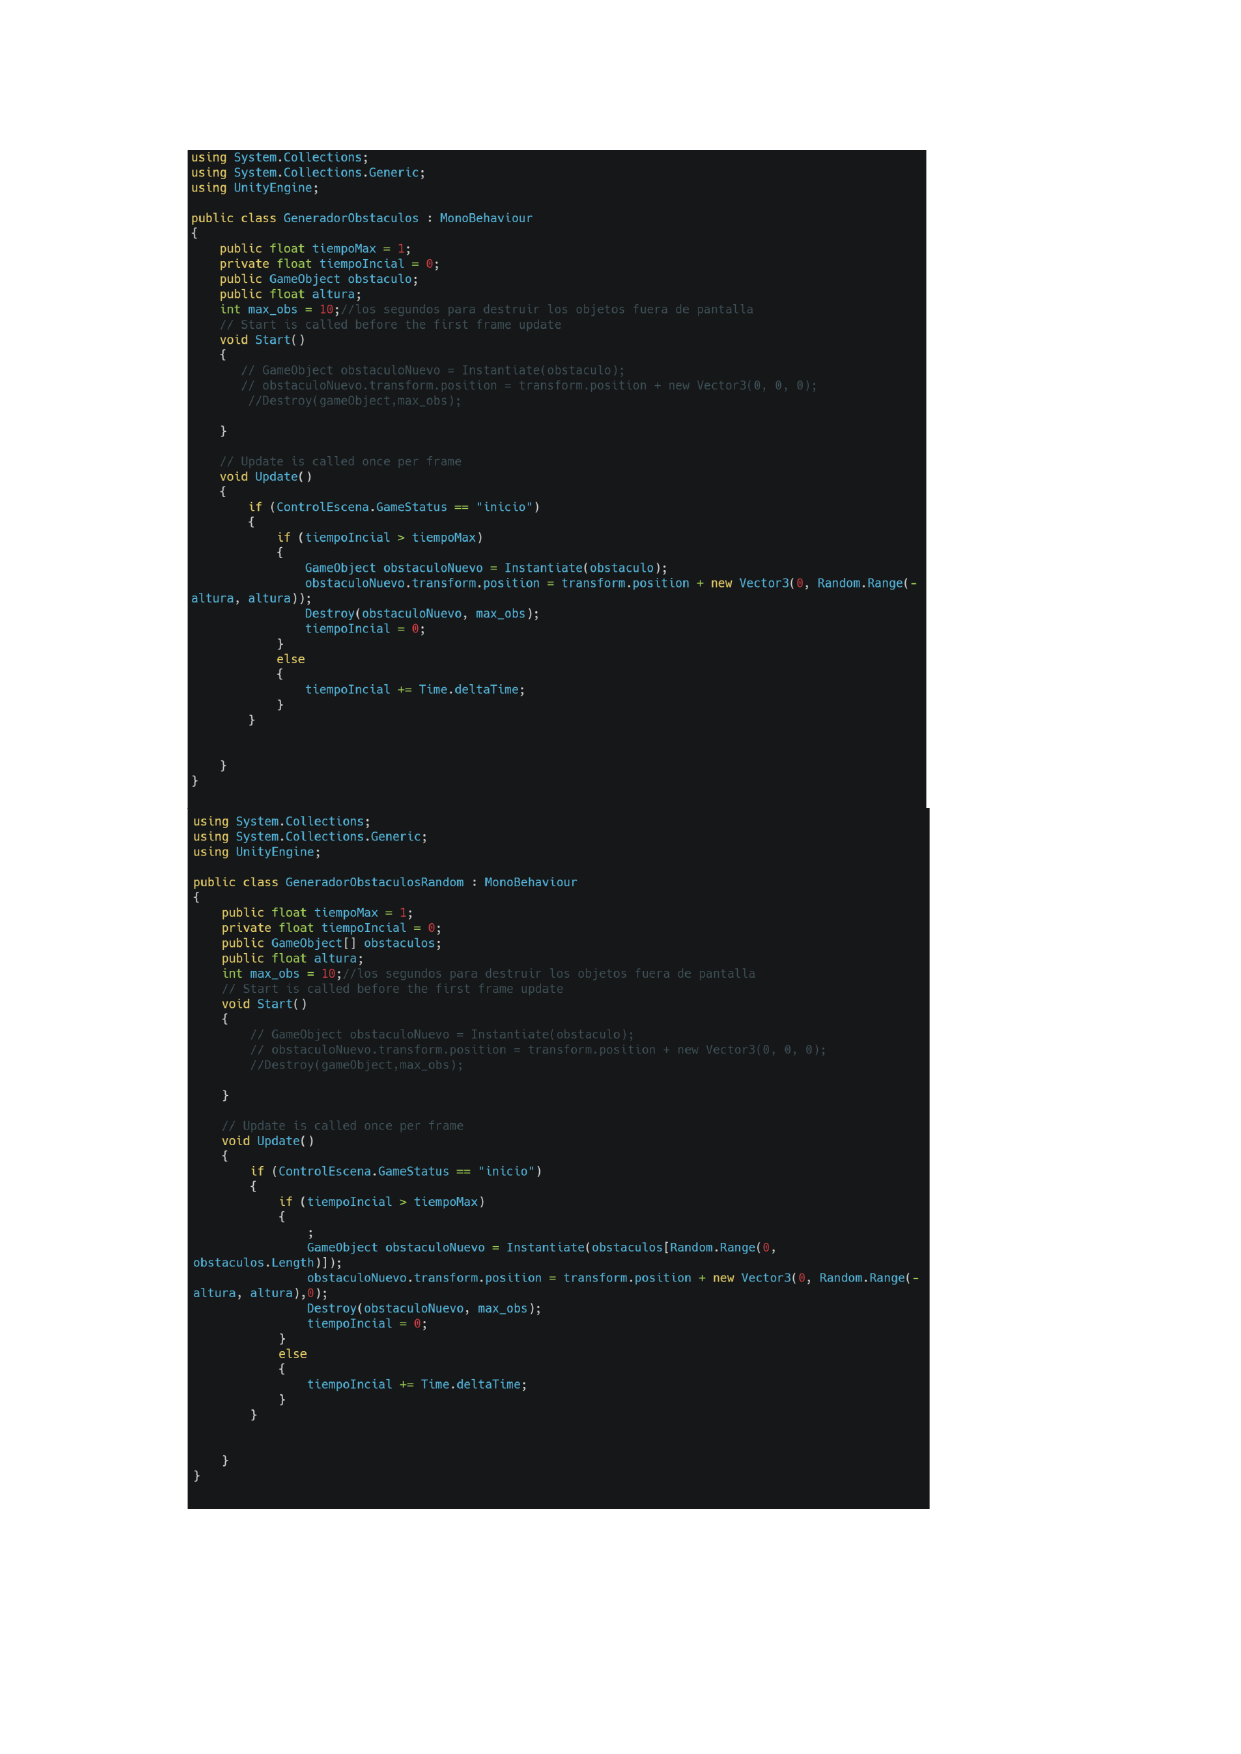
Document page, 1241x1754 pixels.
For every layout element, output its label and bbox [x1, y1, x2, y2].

picture [187, 150, 930, 1509]
